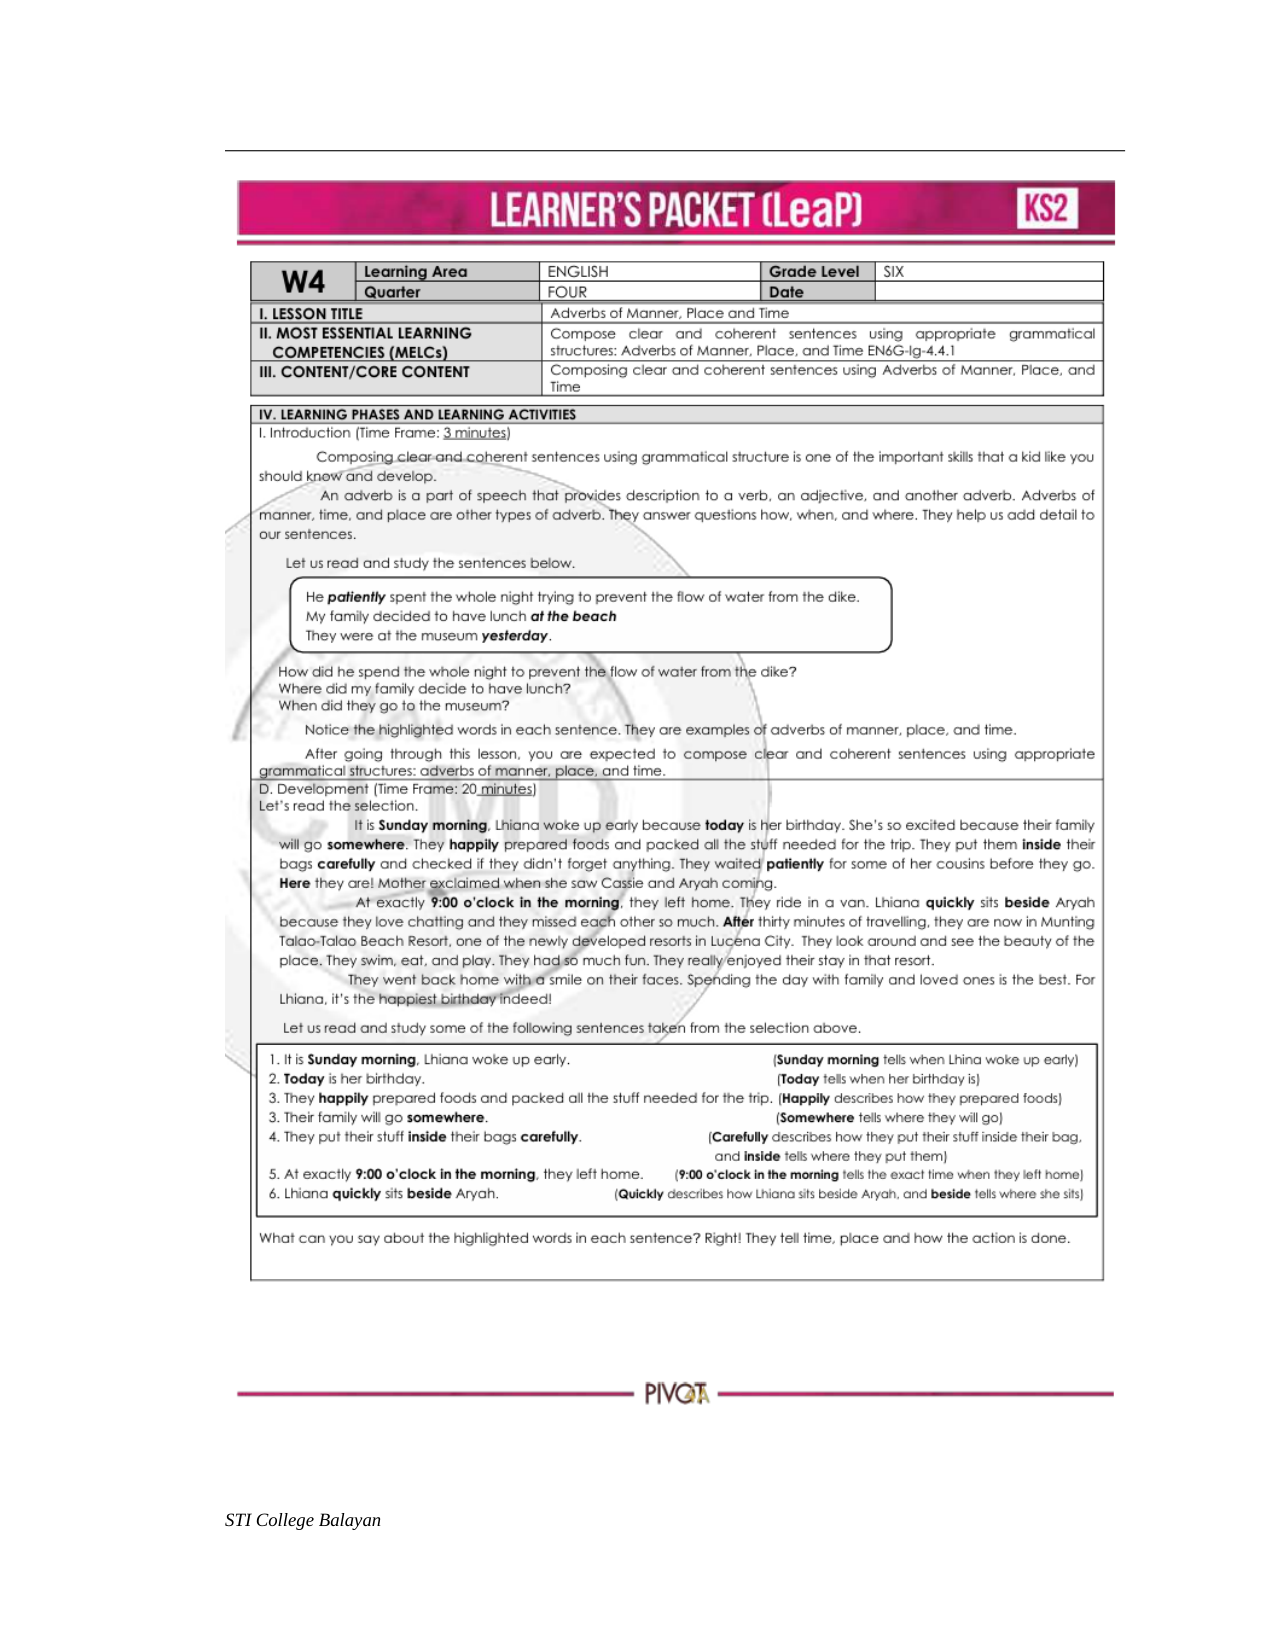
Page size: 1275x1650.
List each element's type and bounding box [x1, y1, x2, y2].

picture [225, 150, 1125, 1435]
